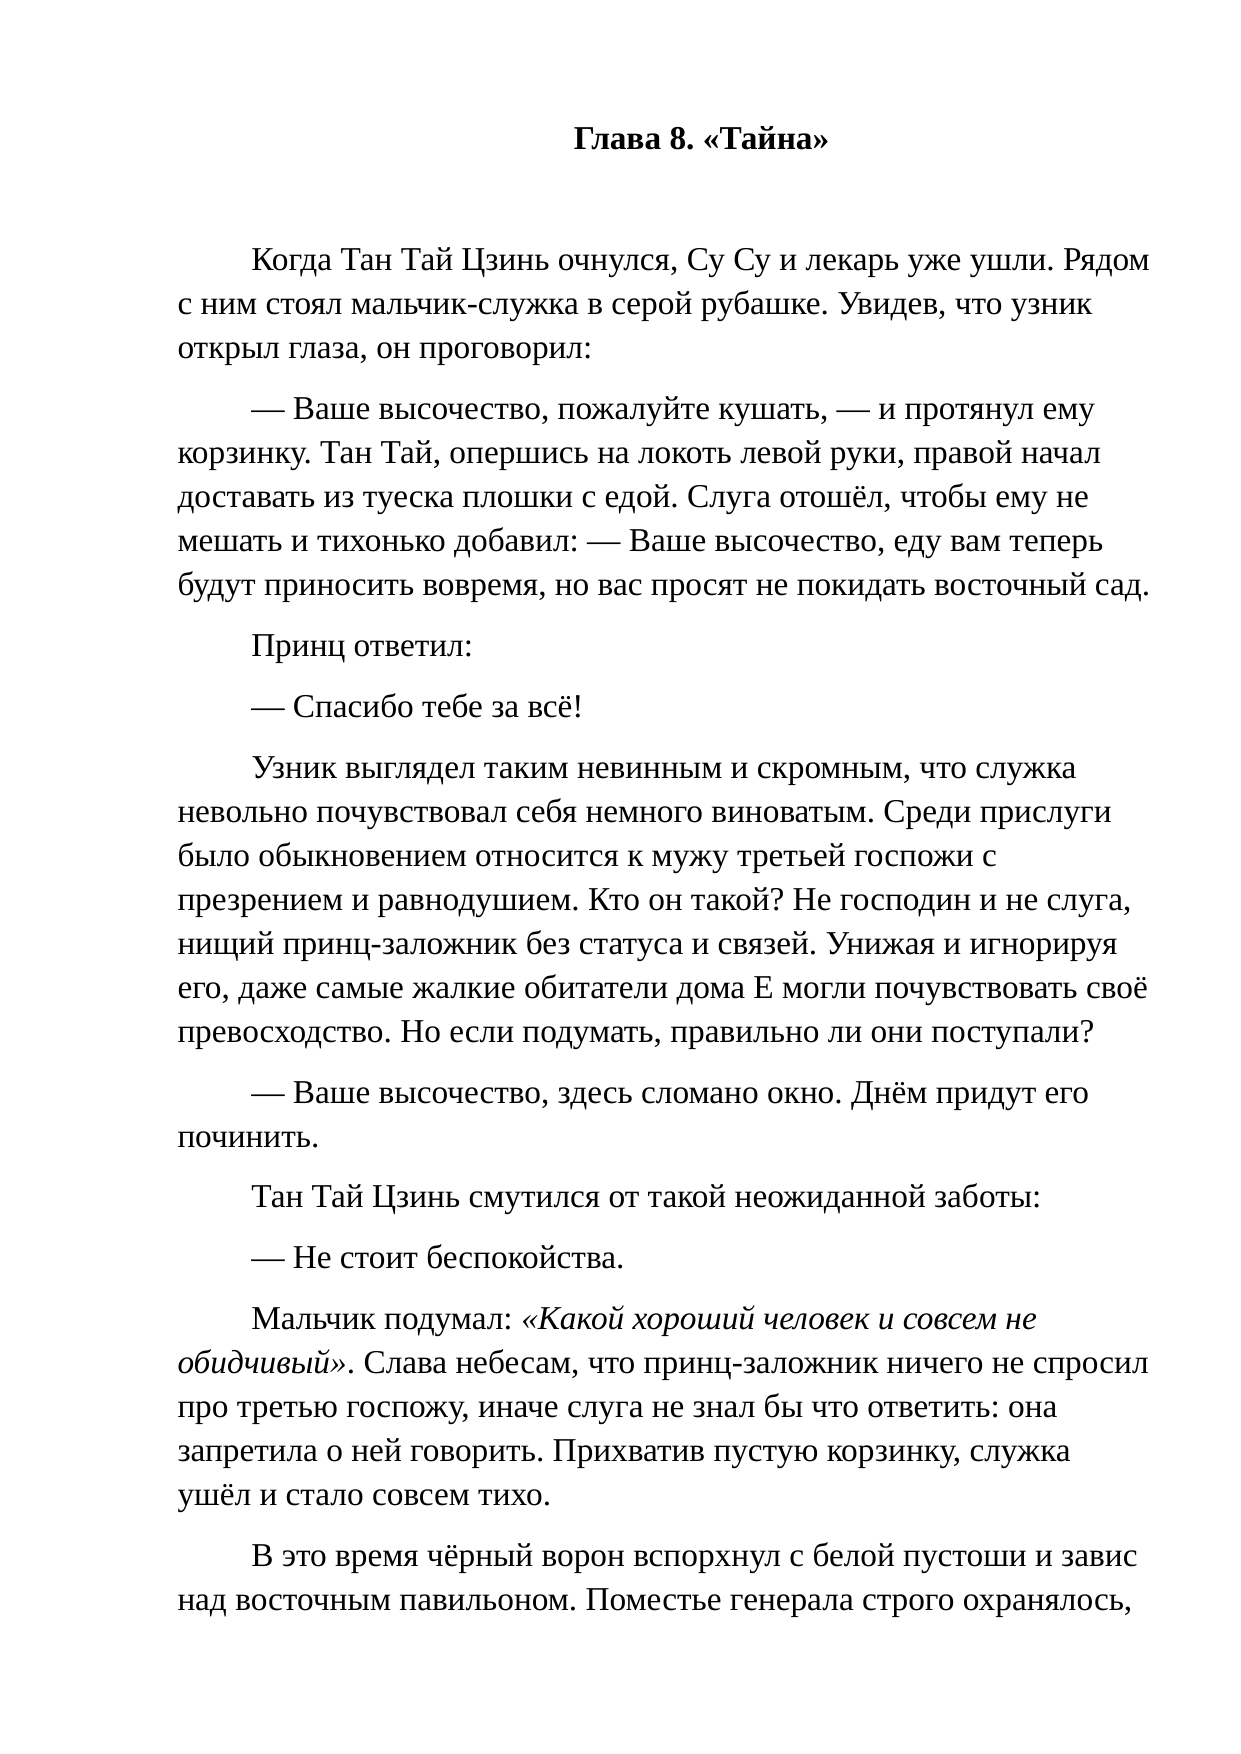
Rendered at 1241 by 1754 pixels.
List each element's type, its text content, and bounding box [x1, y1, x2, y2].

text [177, 1535, 1152, 1618]
text — Ваше высочество, пожалуйте кушать, — и протянул ему корзинку. Тан Тай, опершись на локоть левой руки, правой начал доставать из туеска плошки с едой. Слуга отошёл, чтобы ему не мешать и тихонько добавил: — Ваше высочество, еду вам теперь будут приносить вовремя, но вас просят не покидать восточный сад. [177, 388, 1152, 603]
text Мальчик подумал: «Какой хороший человек и совсем не обидчивый». Слава небесам, что принц-заложник ничего не спросил про третью госпожу, иначе слуга не знал бы что ответить: она запретила о ней говорить. Прихватив пустую корзинку, служка ушёл и стало совсем тихо. [177, 1298, 1152, 1513]
text — Ваше высочество, здесь сломано окно. Днём придут его починить. [177, 1072, 1152, 1154]
subtitle Глава 8. «Тайна» [177, 118, 1152, 156]
text Принц ответил: [177, 625, 1152, 664]
text — Не стоит беспокойства. [177, 1237, 1152, 1276]
text — Спасибо тебе за всё! [177, 686, 1152, 724]
text Узник выглядел таким невинным и скромным, что служка невольно почувствовал себя немного виноватым. Среди прислуги было обыкновением относится к мужу третьей госпожи с презрением и равнодушием. Кто он такой? Не господин и не слуга, нищий принц-заложник без статуса и связей. Унижая и игнорируя его, даже самые жалкие обитатели дома Е могли почувствовать своё превосходство. Но если подумать, правильно ли они поступали? [177, 747, 1152, 1049]
text Когда Тан Тай Цзинь очнулся, Су Су и лекарь уже ушли. Рядом с ним стоял мальчик-служка в серой рубашке. Увидев, что узник открыл глаза, он проговорил: [177, 239, 1152, 366]
text Тан Тай Цзинь смутился от такой неожиданной заботы: [177, 1177, 1152, 1215]
